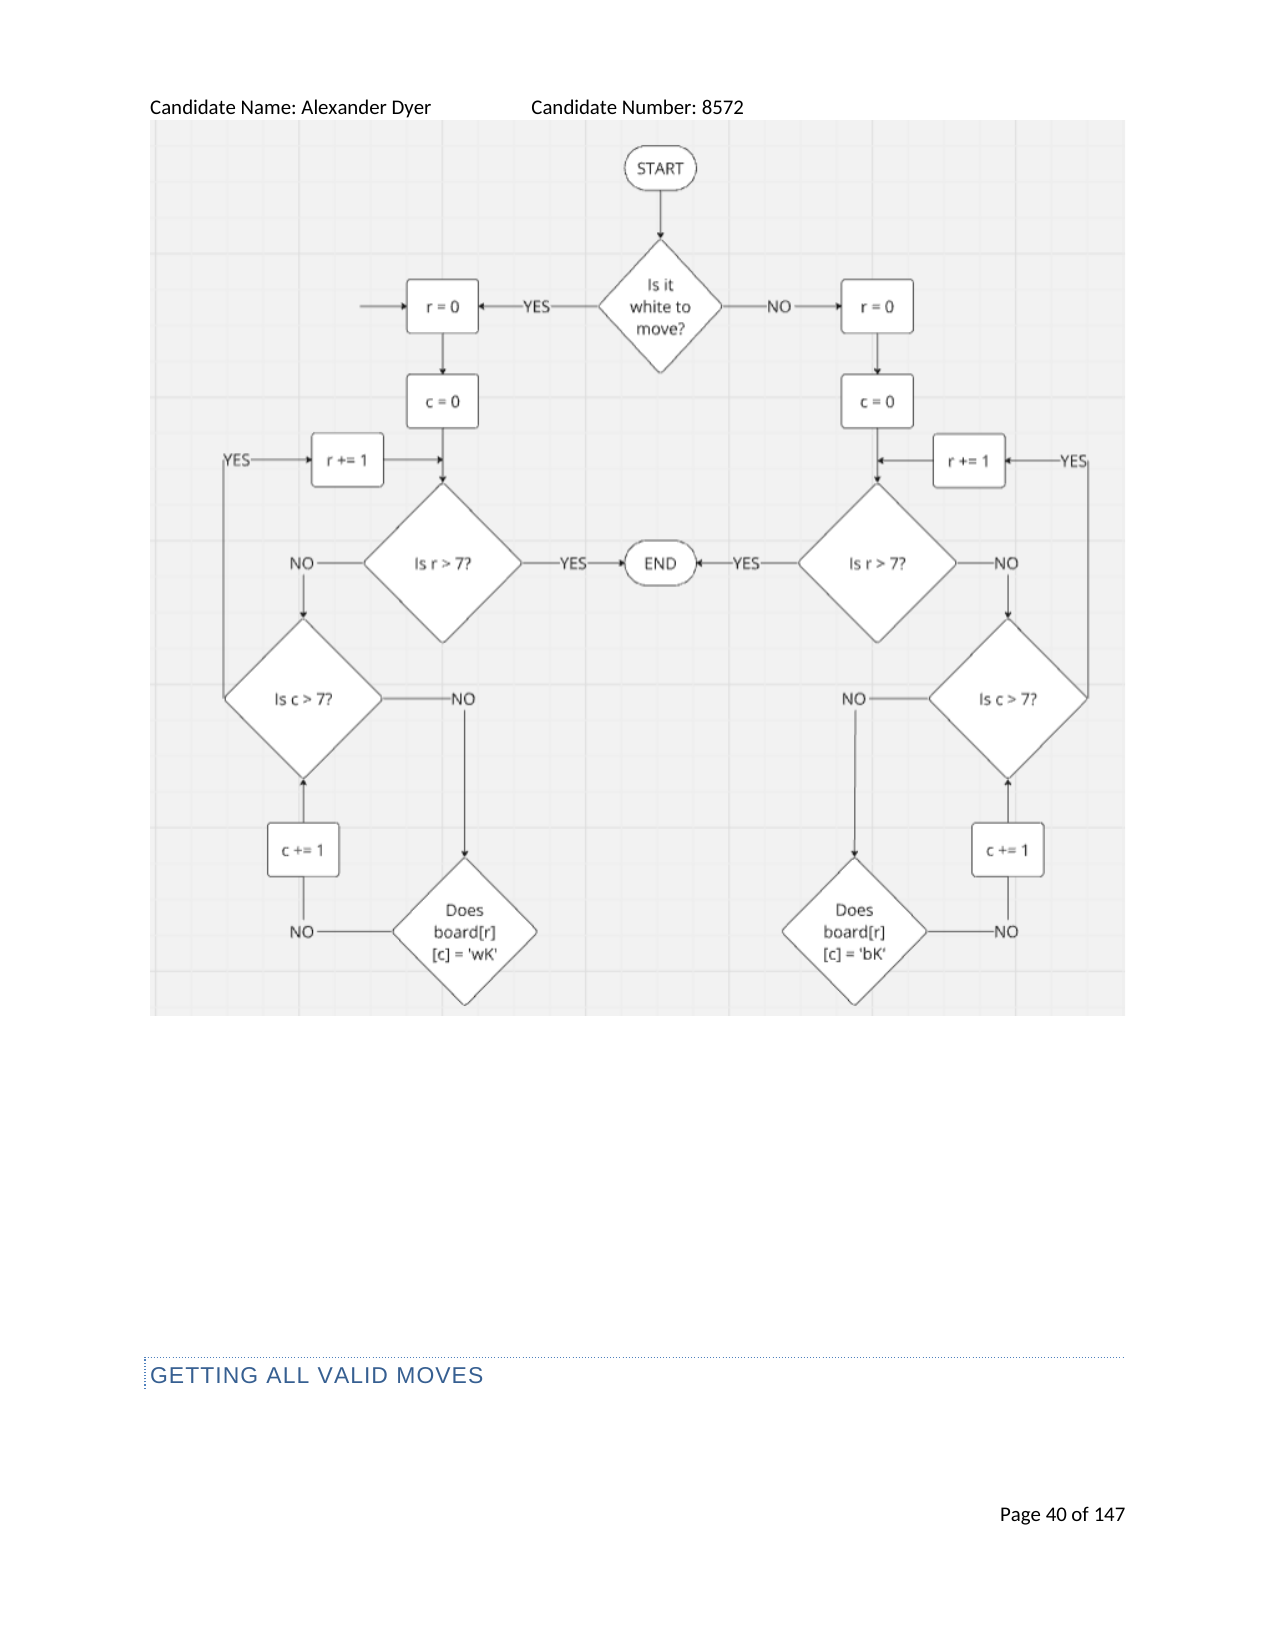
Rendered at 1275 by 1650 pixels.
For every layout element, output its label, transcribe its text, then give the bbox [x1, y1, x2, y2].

subtitle Getting All Valid Moves [144, 1357, 1125, 1389]
picture [150, 120, 1125, 1016]
